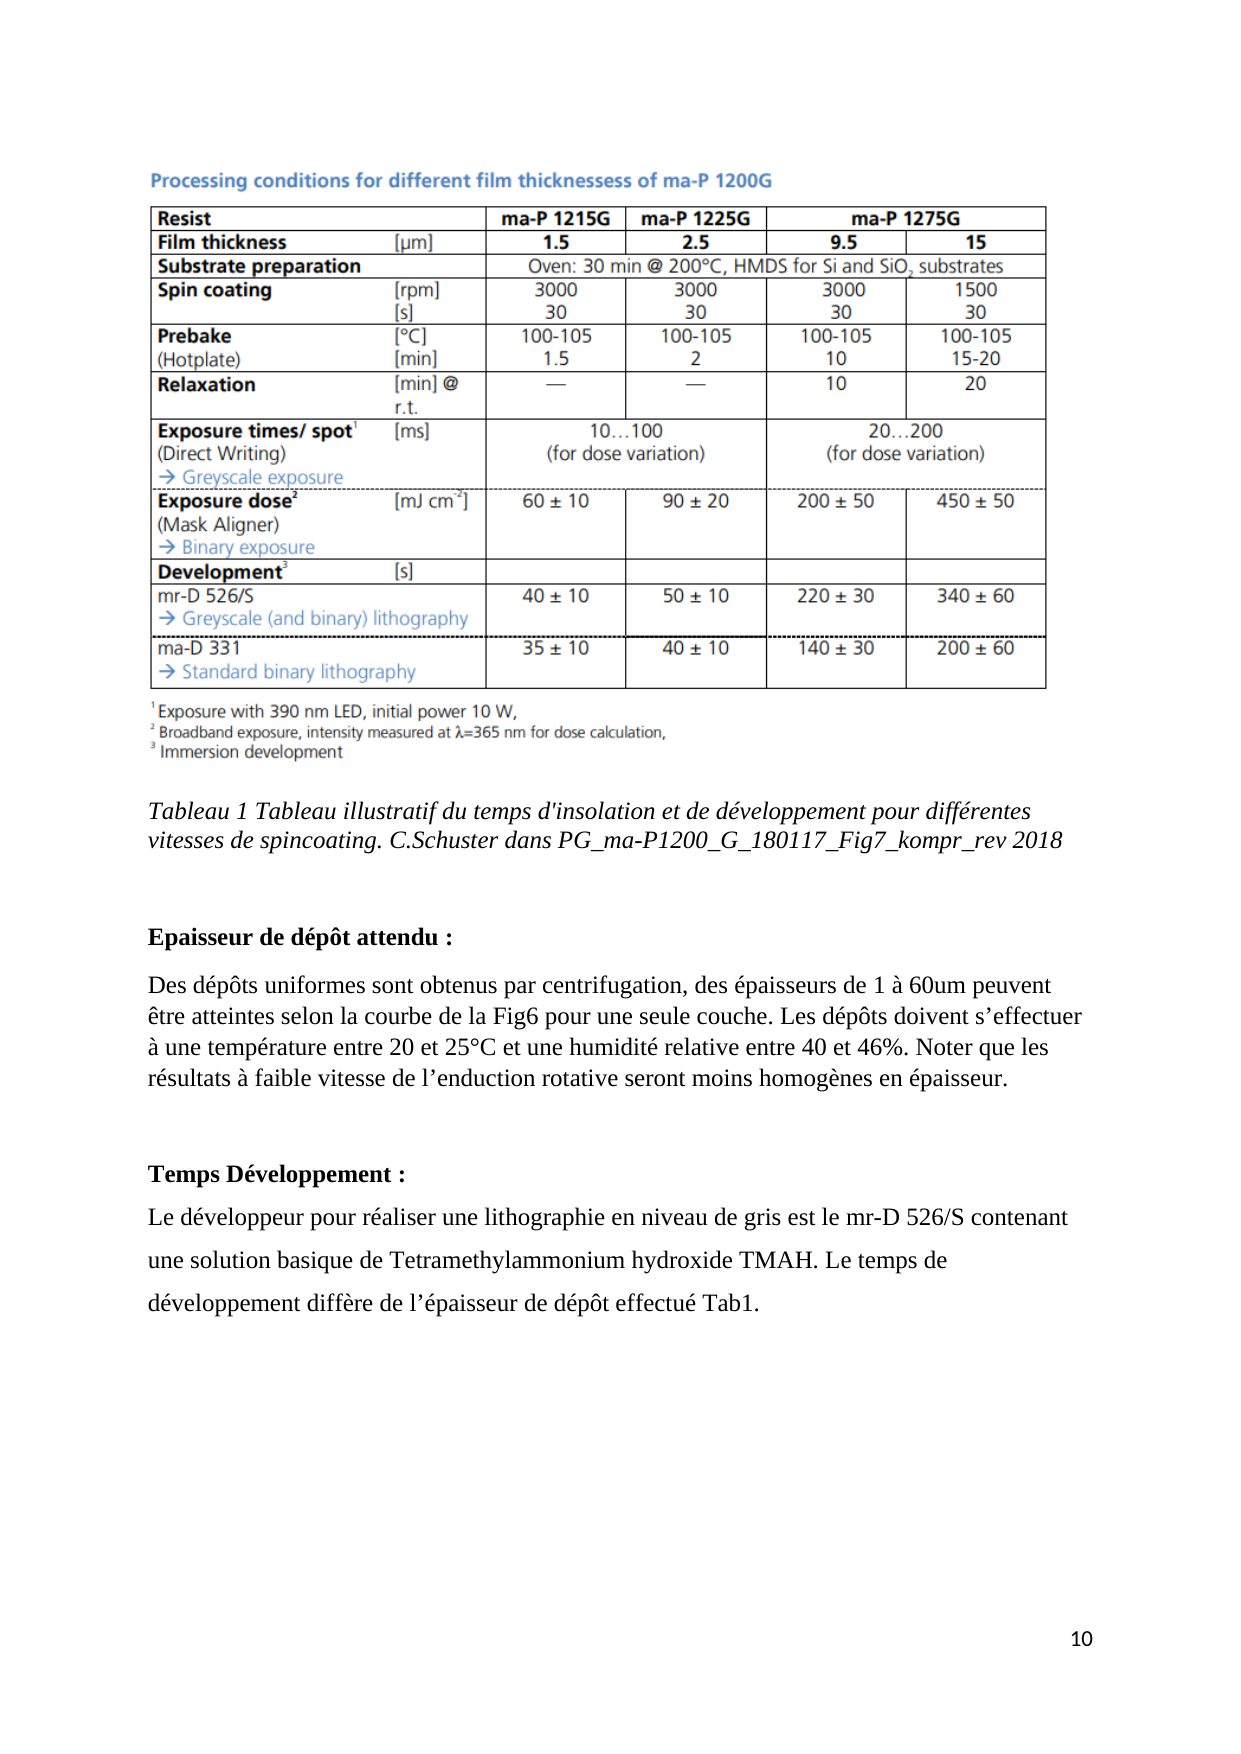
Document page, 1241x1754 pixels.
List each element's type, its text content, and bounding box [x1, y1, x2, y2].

text Des dépôts uniformes sont obtenus par centrifugation, des épaisseurs de 1 à 60um peuvent être atteintes selon la courbe de la Fig6 pour une seule couche. Les dépôts doivent s’effectuer à une température entre 20 et 25°C et une humidité relative entre 40 et 46%. Noter que les résultats à faible vitesse de l’enduction rotative seront moins homogènes en épaisseur. [148, 970, 1093, 1092]
text Tableau 1 Tableau illustratif du temps d'insolation et de développement pour différentes vitesses de spincoating. C.Schuster dans PG_ma-P1200_G_180117_Fig7_kompr_rev 2018 [148, 796, 1093, 854]
text Epaisseur de dépôt attendu : [148, 922, 1093, 951]
picture [147, 147, 1088, 778]
text Temps Développement : [148, 1159, 1093, 1187]
text Le développeur pour réaliser une lithographie en niveau de gris est le mr-D 526/S contenant une solution basique de Tetramethylammonium hydroxide TMAH. Le temps de développement diffère de l’épaisseur de dépôt effectué Tab1. [148, 1202, 1093, 1317]
